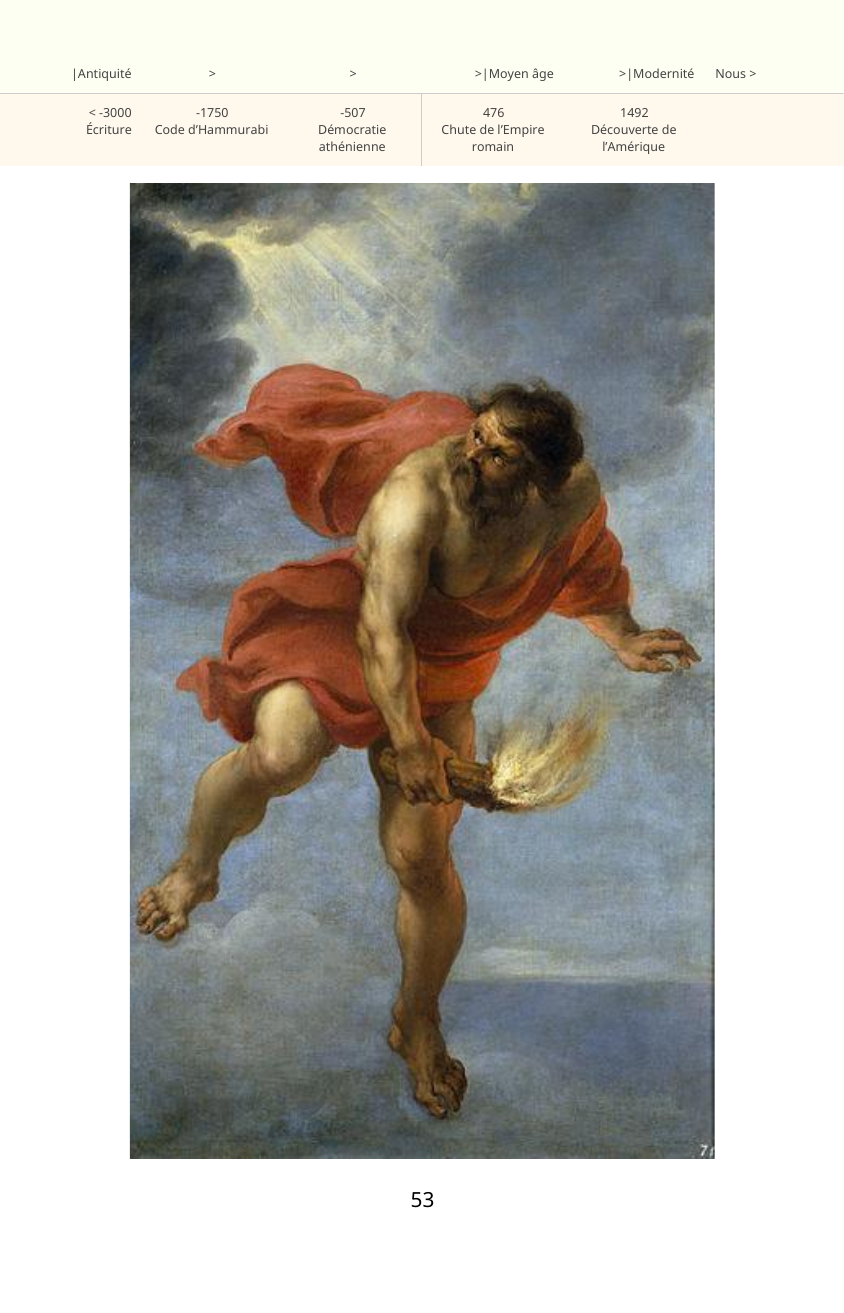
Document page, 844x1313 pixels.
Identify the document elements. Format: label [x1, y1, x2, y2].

picture [129, 183, 715, 1159]
